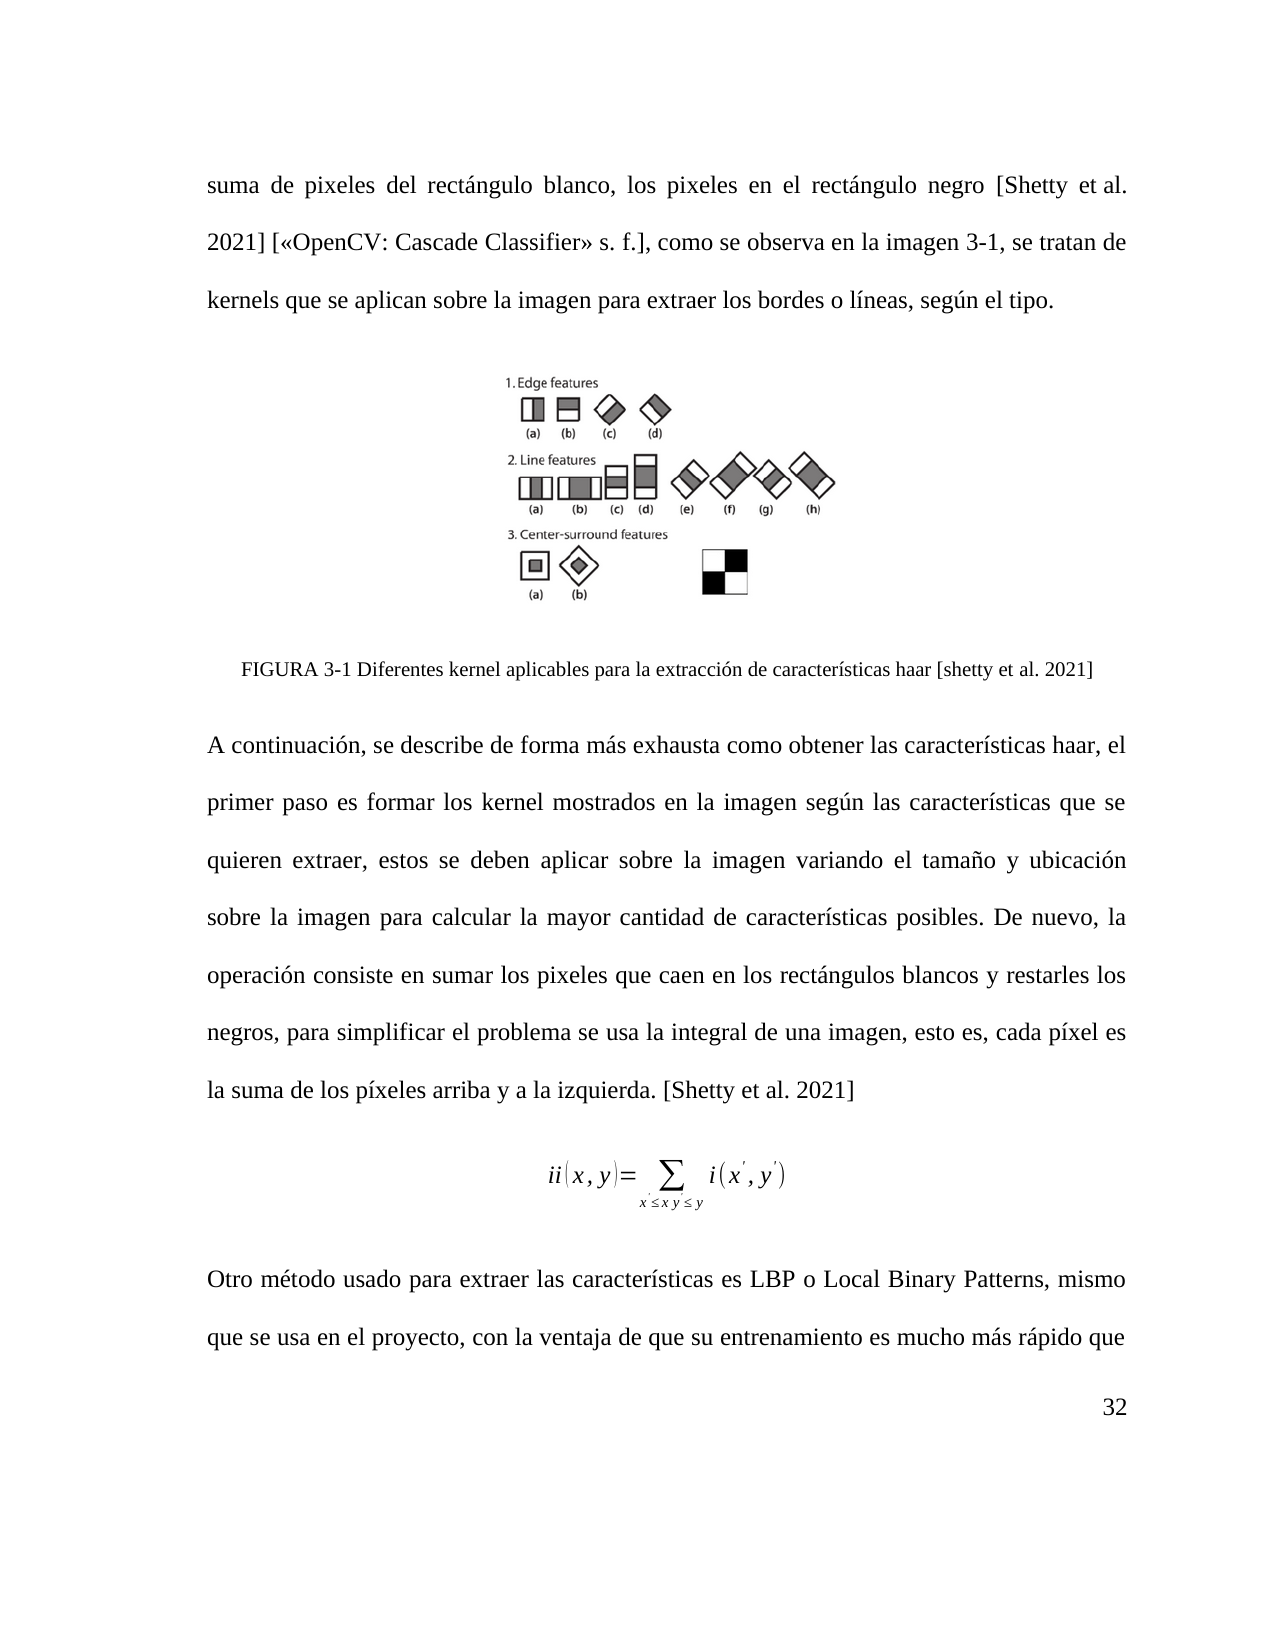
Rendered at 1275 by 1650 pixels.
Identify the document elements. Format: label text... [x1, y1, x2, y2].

picture [488, 367, 846, 616]
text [207, 170, 1127, 314]
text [207, 1264, 1127, 1351]
text A continuación, se describe de forma más exhausta como obtener las características haar, el primer paso es formar los kernel mostrados en la imagen según las características que se quieren extraer, estos se deben aplicar sobre la imagen variando el tamaño y ubicación sobre la imagen para calcular la mayor cantidad de características posibles. De nuevo, la operación consiste en sumar los pixeles que caen en los rectángulos blancos y restarles los negros, para simplificar el problema se usa la integral de una imagen, esto es, cada píxel es la suma de los píxeles arriba y a la izquierda. [Shetty et al. 2021] [207, 730, 1127, 1103]
text Figura - Diferentes kernel aplicables para la extracción de características haar [shetty et al. 2021] [207, 657, 1127, 681]
